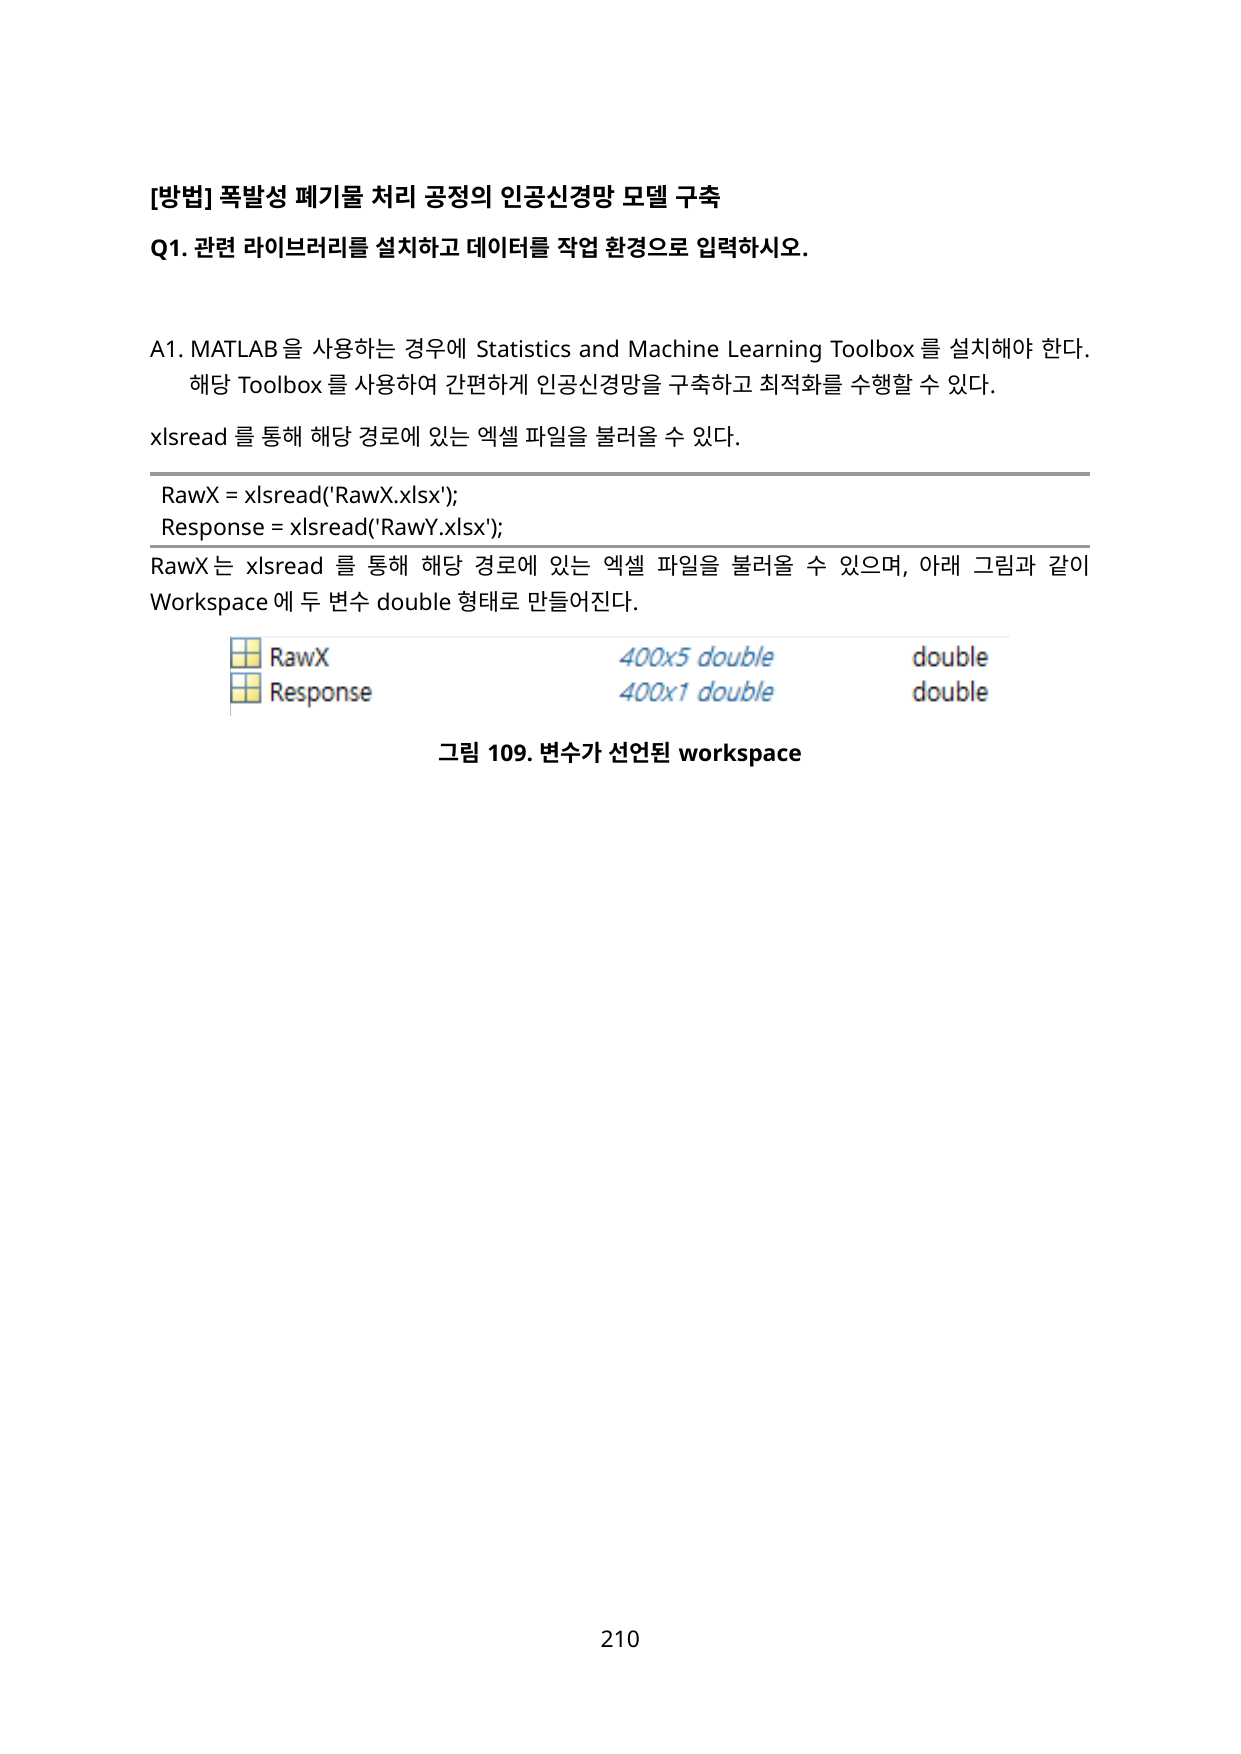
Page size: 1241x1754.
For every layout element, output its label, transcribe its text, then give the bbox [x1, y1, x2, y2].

text xlsread 를 통해 해당 경로에 있는 엑셀 파일을 불러올 수 있다. [150, 419, 1090, 452]
list MATLAB을 사용하는 경우에 Statistics and Machine Learning Toolbox를 설치해야 한다. 해당 Toolbox를 사용하여 간편하게 인공신경망을 구축하고 최적화를 수행할 수 있다. [150, 331, 1090, 400]
picture [230, 636, 1011, 716]
list 관련 라이브러리를 설치하고 데이터를 작업 환경으로 입력하시오. [150, 230, 1090, 263]
subtitle [방법] 폭발성 폐기물 처리 공정의 인공신경망 모델 구축 [150, 177, 1090, 213]
table_header RawX = xlsread('RawX.xlsx'); Response = xlsread('RawY.xlsx'); [150, 476, 1090, 545]
text RawX는 xlsread 를 통해 해당 경로에 있는 엑셀 파일을 불러올 수 있으며, 아래 그림과 같이 Workspace에 두 변수 double 형태로 만들어진다. [150, 548, 1090, 617]
